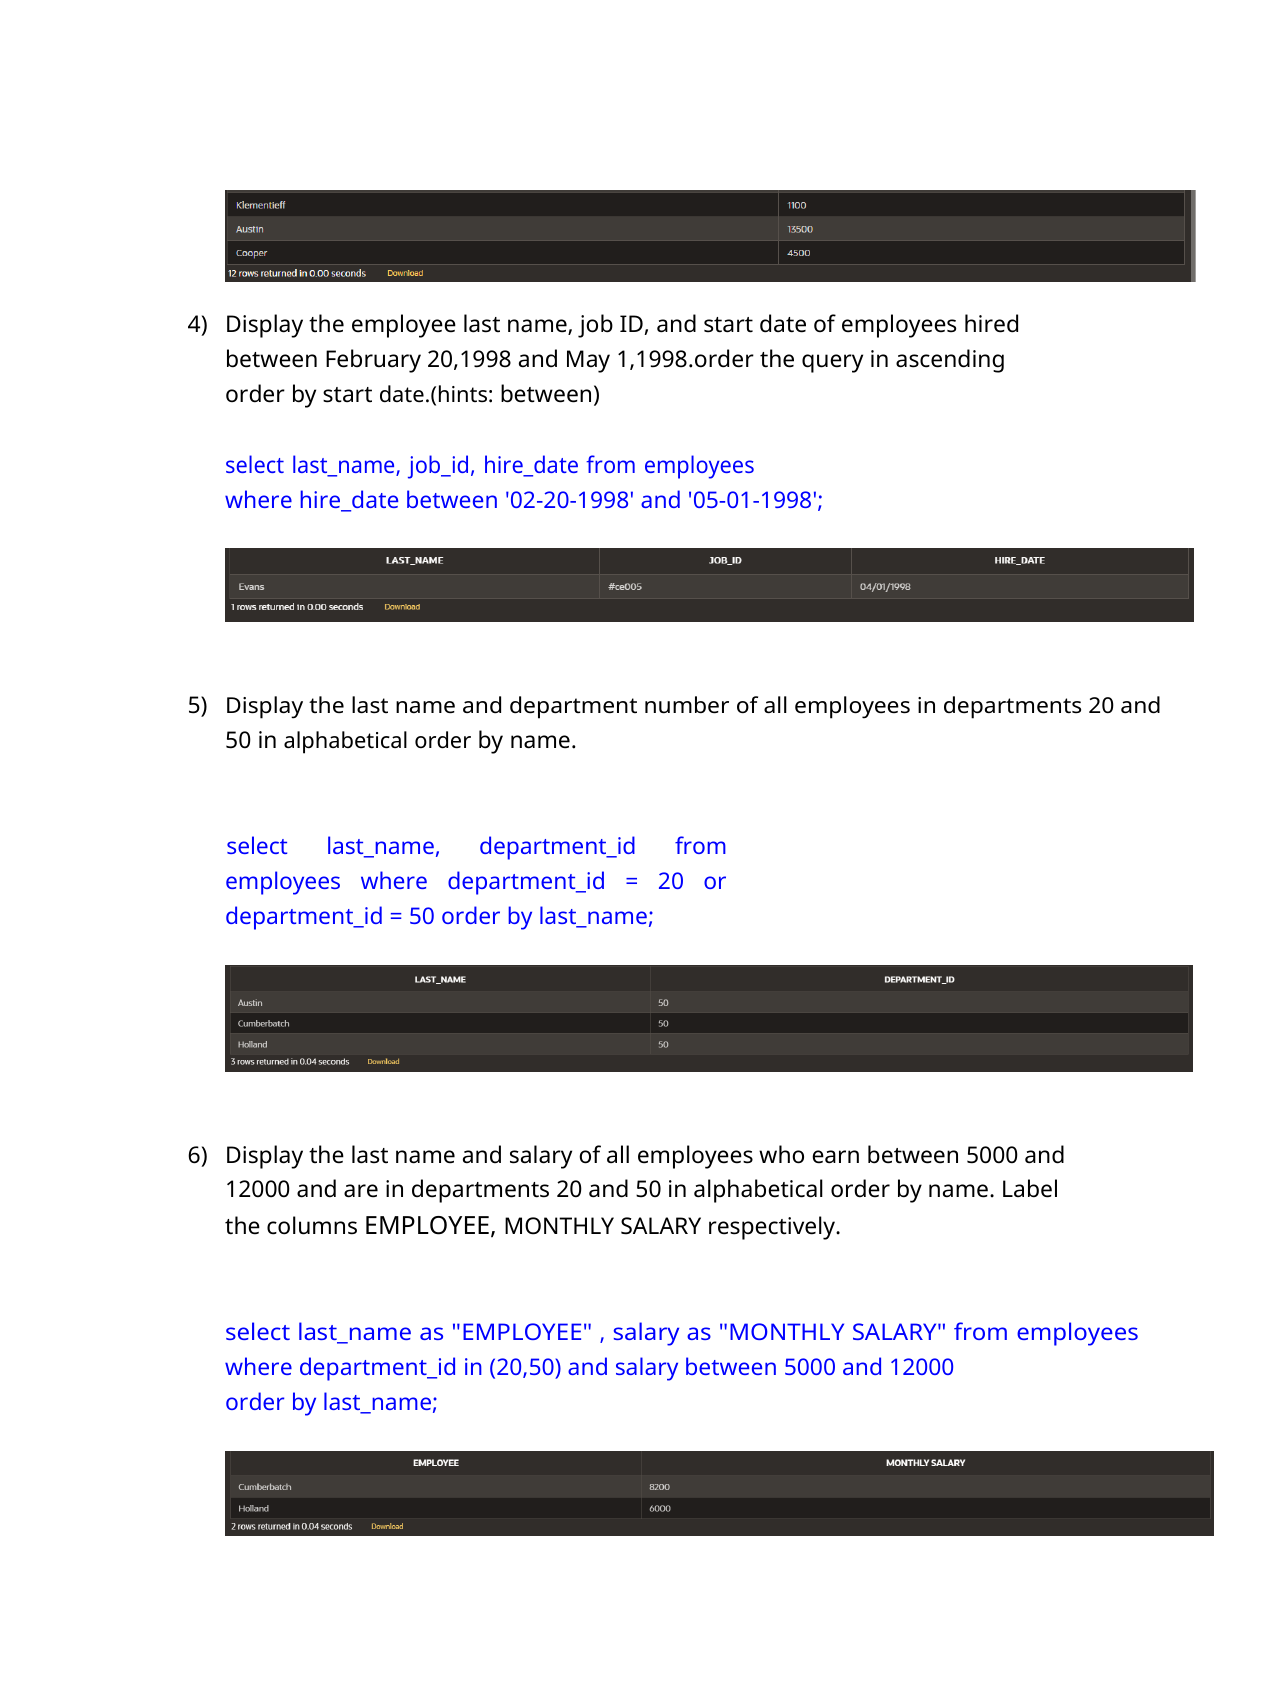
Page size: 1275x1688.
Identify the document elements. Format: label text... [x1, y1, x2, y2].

text where department_id in (20,50) and salary between 5000 and 12000 order by last_name; [225, 1351, 964, 1417]
text select last_name, department_id from employees where department_id = 20 or department_id = 50 order by last_name; [225, 830, 727, 932]
list Display the last name and department number of all employees in departments 20 and [187, 689, 1225, 720]
text select last_name, job_id, hire_date from employees [225, 448, 1225, 480]
text select last_name as "EMPLOYEE" , salary as "MONTHLY SALARY" from employees [225, 1316, 1225, 1347]
picture [225, 965, 1193, 1072]
text 50 in alphabetical order by name. [225, 724, 1225, 755]
picture [225, 1451, 1214, 1536]
list Display the last name and salary of all employees who earn between 5000 and 12000 and are in departments 20 and 50 in alphabetical order by name. Label the columns EMPLOYEE, MONTHLY SALARY respectively. [187, 1139, 1094, 1242]
list Display the employee last name, job ID, and start date of employees hired between February 20,1998 and May 1,1998.order the query in ascending order by start date.(hints: between) [187, 308, 1069, 409]
picture [225, 548, 1194, 622]
text where hire_date between '02-20-1998' and '05-01-1998'; [225, 483, 1225, 515]
picture [225, 190, 1196, 282]
